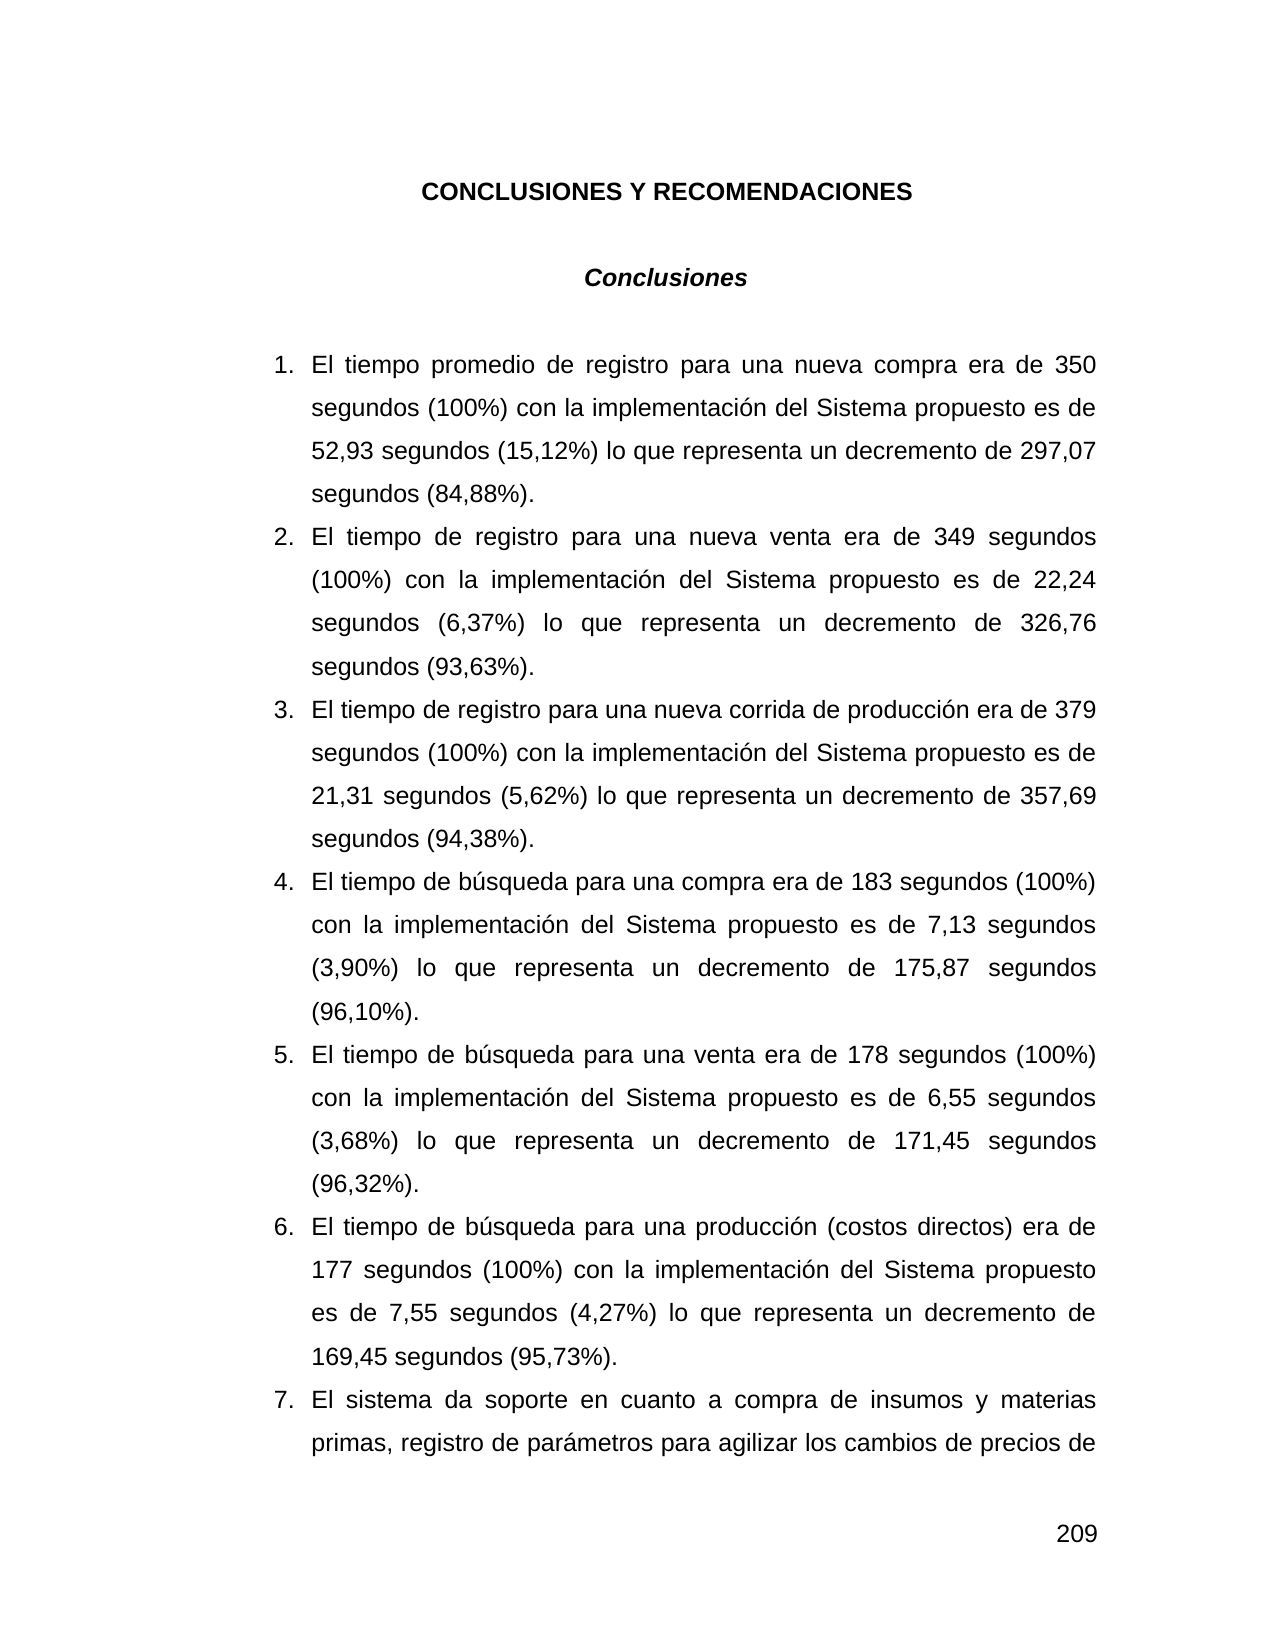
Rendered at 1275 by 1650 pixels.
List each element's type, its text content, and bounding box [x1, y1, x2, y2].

text CONCLUSIONES Y RECOMENDACIONES [236, 177, 1098, 206]
list El tiempo de registro para una nueva venta era de 349 segundos (100%) con la implementación del Sistema propuesto es de 22,24 segundos (6,37%) lo que representa un decremento de 326,76 segundos (93,63%). [274, 522, 1098, 680]
list El tiempo de búsqueda para una compra era de 183 segundos (100%) con la implementación del Sistema propuesto es de 7,13 segundos (3,90%) lo que representa un decremento de 175,87 segundos (96,10%). [274, 867, 1098, 1025]
text Conclusiones [236, 263, 1098, 292]
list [274, 1385, 1098, 1457]
list El tiempo de registro para una nueva corrida de producción era de 379 segundos (100%) con la implementación del Sistema propuesto es de 21,31 segundos (5,62%) lo que representa un decremento de 357,69 segundos (94,38%). [274, 695, 1098, 853]
list El tiempo de búsqueda para una venta era de 178 segundos (100%) con la implementación del Sistema propuesto es de 6,55 segundos (3,68%) lo que representa un decremento de 171,45 segundos (96,32%). [274, 1040, 1098, 1198]
list El tiempo promedio de registro para una nueva compra era de 350 segundos (100%) con la implementación del Sistema propuesto es de 52,93 segundos (15,12%) lo que representa un decremento de 297,07 segundos (84,88%). [274, 350, 1098, 508]
list El tiempo de búsqueda para una producción (costos directos) era de 177 segundos (100%) con la implementación del Sistema propuesto es de 7,55 segundos (4,27%) lo que representa un decremento de 169,45 segundos (95,73%). [274, 1212, 1098, 1370]
